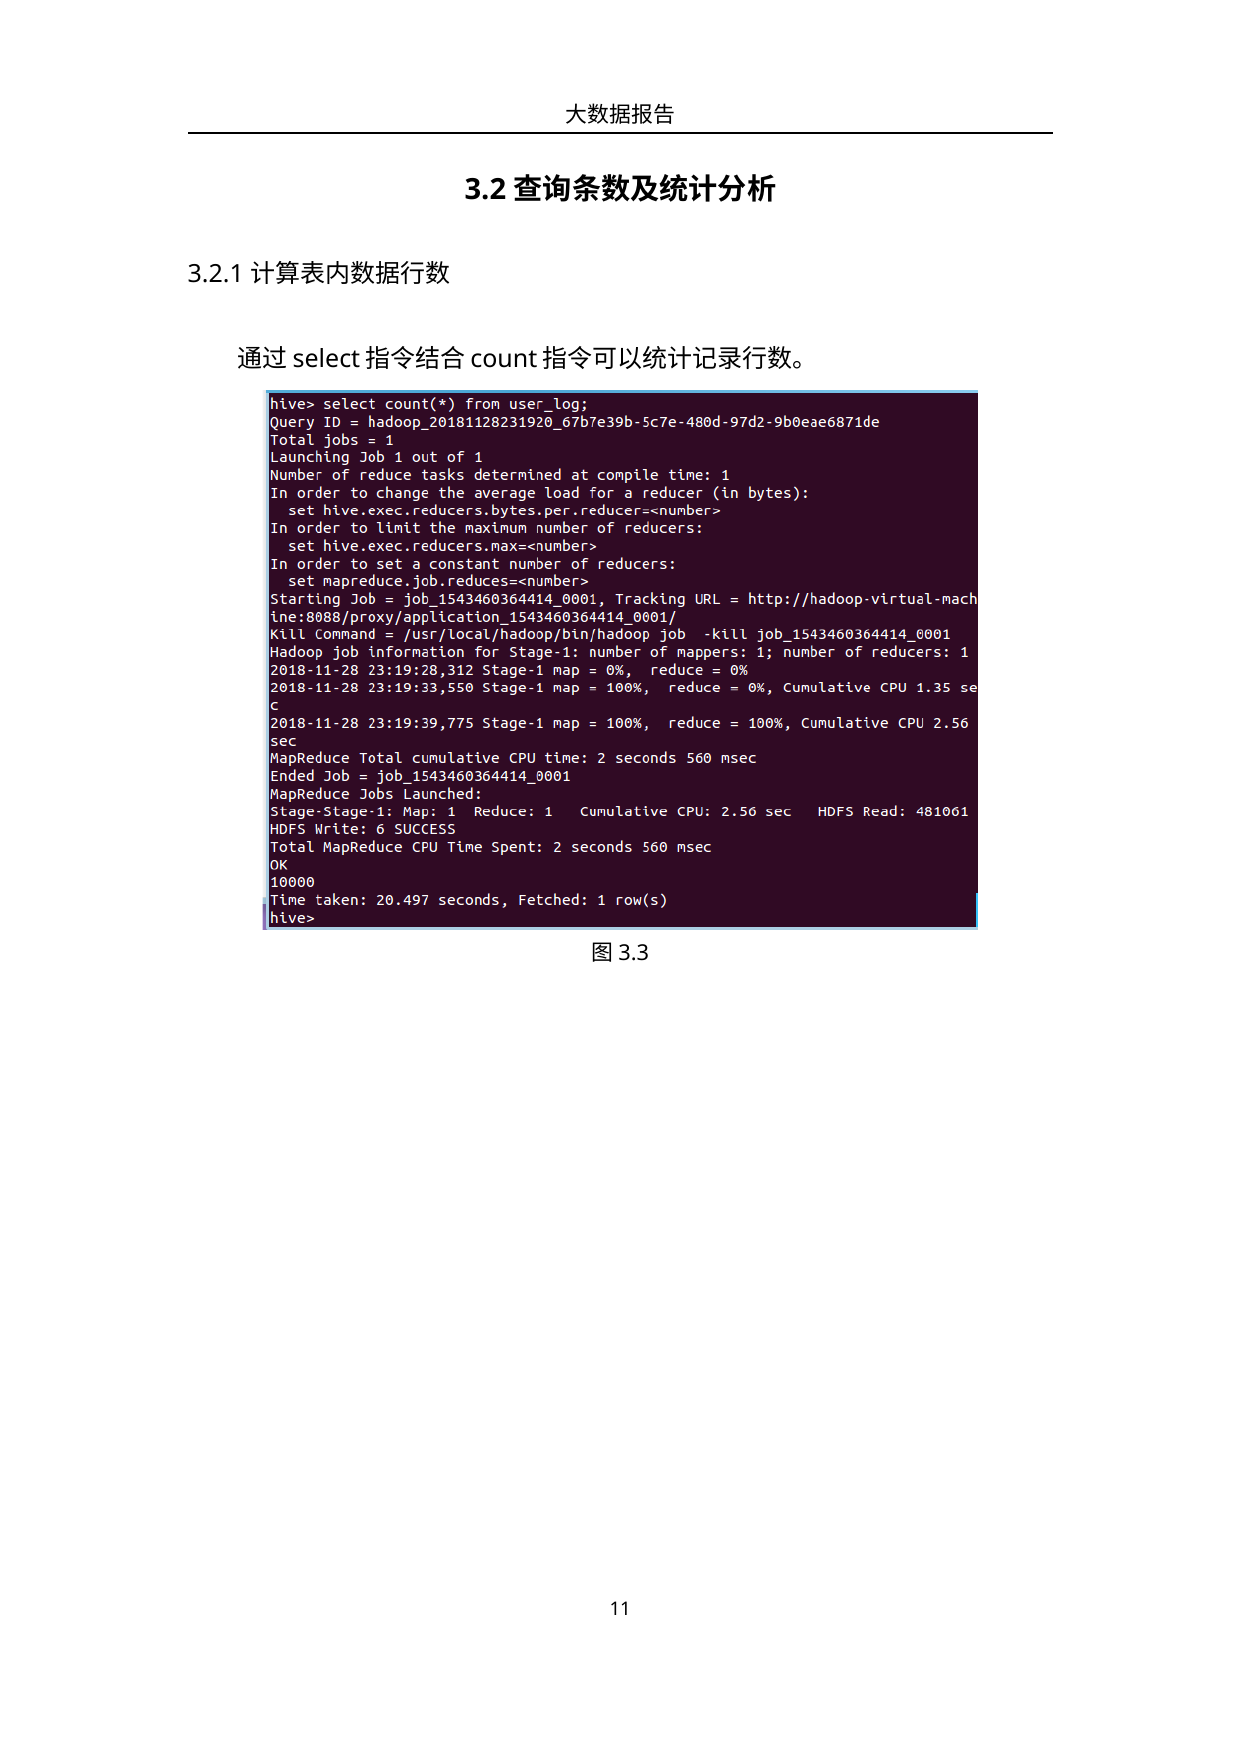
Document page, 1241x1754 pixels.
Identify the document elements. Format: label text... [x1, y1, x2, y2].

subtitle 3.2.1 计算表内数据行数 [187, 238, 1053, 306]
text 图 3.3 [187, 934, 1053, 968]
text 通过select指令结合count指令可以统计记录行数。 [187, 323, 1053, 391]
subtitle 3.2 查询条数及统计分析 [187, 153, 1053, 221]
picture [262, 390, 978, 930]
